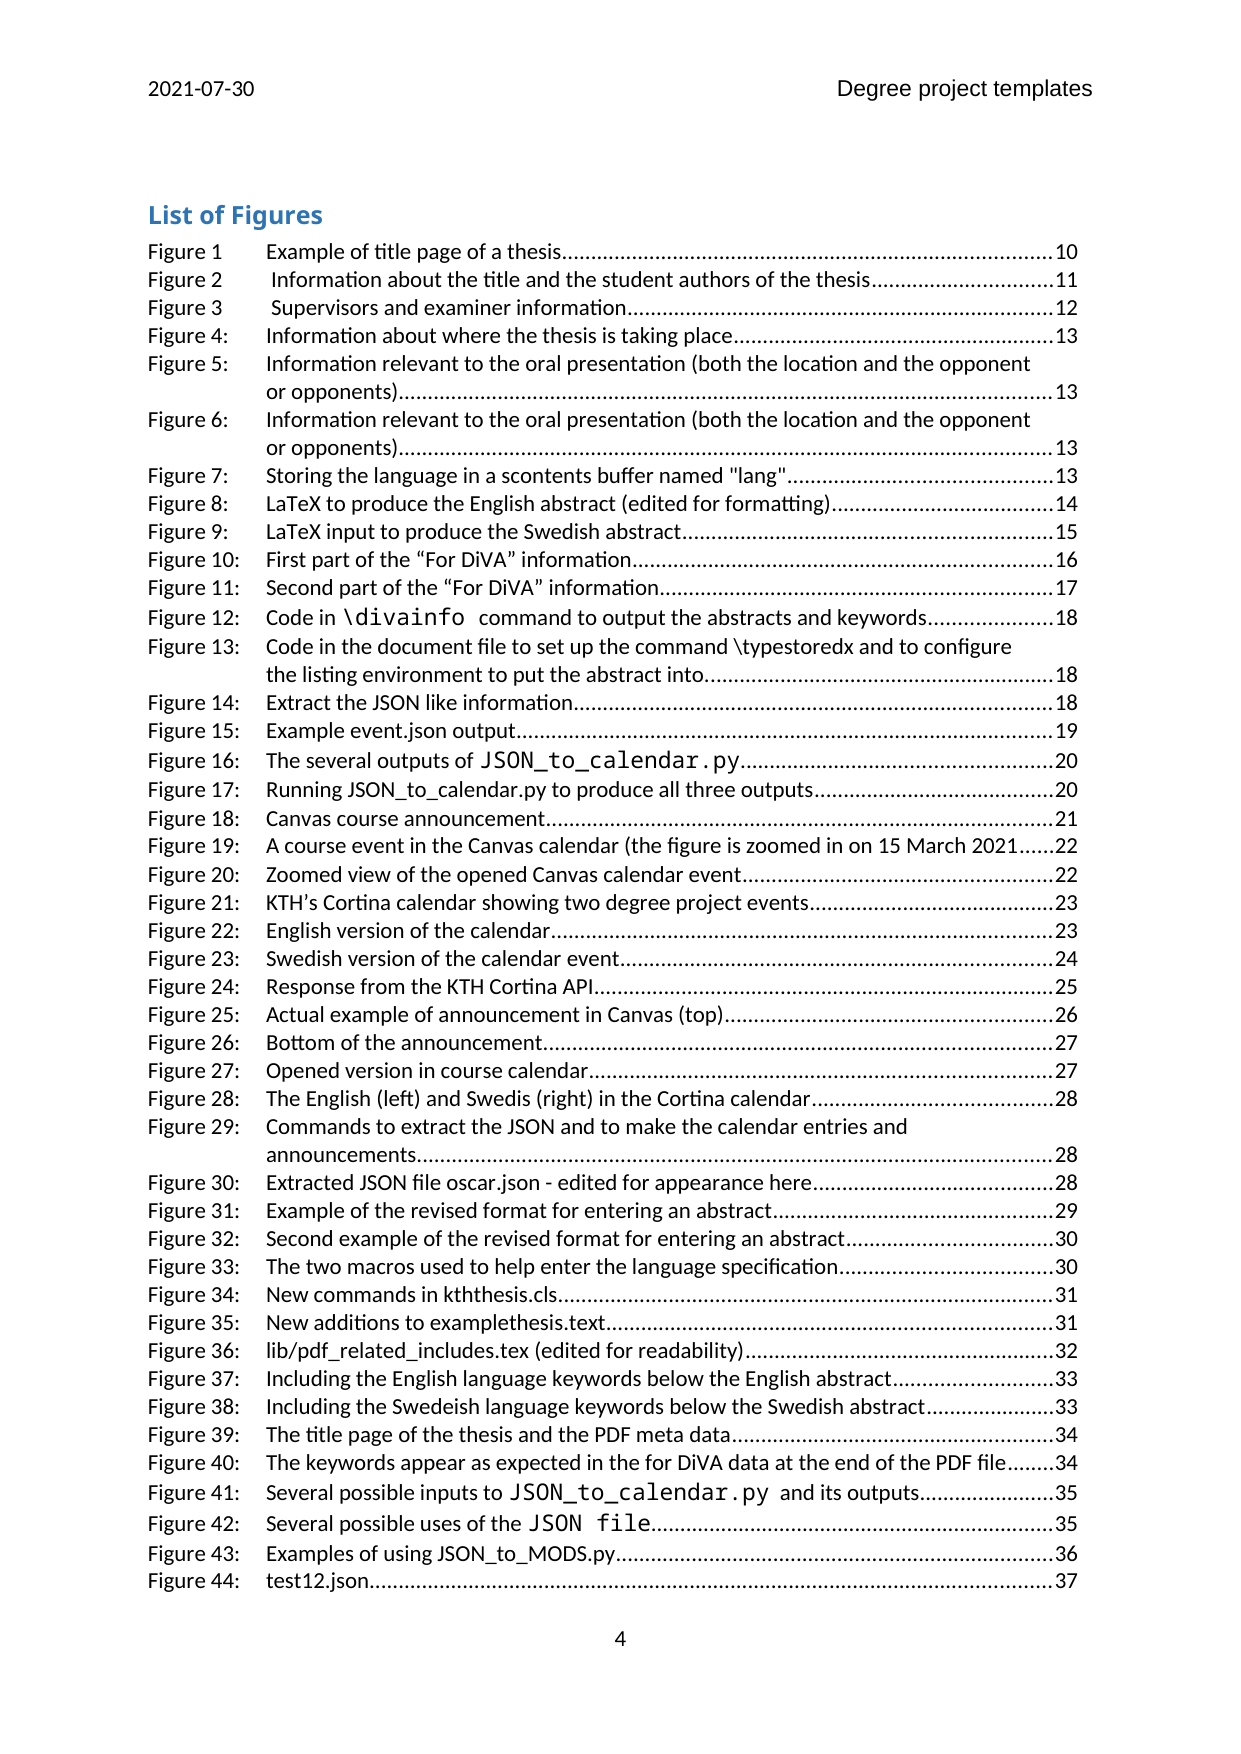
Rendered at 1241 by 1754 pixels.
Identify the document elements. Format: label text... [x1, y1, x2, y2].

text Figure 18: Canvas course announcement 21 [148, 804, 1048, 832]
text Figure 20: Zoomed view of the opened Canvas calendar event 22 [148, 860, 1048, 888]
text Figure 43: Examples of using JSON_to_MODS.py 36 [148, 1539, 1048, 1567]
text Figure 13: Code in the document file to set up the command \typestoredx and to configure the listing environment to put the abstract into. 18 [148, 632, 1048, 688]
text Figure 22: English version of the calendar 23 [148, 916, 1048, 944]
text Figure 31: Example of the revised format for entering an abstract 29 [148, 1196, 1048, 1224]
text Figure 32: Second example of the revised format for entering an abstract 30 [148, 1224, 1048, 1252]
text Figure 30: Extracted JSON file oscar.json - edited for appearance here 28 [148, 1168, 1048, 1196]
subtitle List of Figures [148, 198, 1093, 232]
text Figure 38: Including the Swedeish language keywords below the Swedish abstract 33 [148, 1392, 1048, 1420]
text Figure 37: Including the English language keywords below the English abstract 33 [148, 1364, 1048, 1392]
text Figure 15: Example event.json output 19 [148, 716, 1048, 744]
text Figure 2 Information about the title and the student authors of the thesis 11 [148, 265, 1048, 293]
text Figure 29: Commands to extract the JSON and to make the calendar entries and announcements 28 [148, 1112, 1048, 1168]
text Figure 23: Swedish version of the calendar event 24 [148, 944, 1048, 972]
text Figure 4: Information about where the thesis is taking place 13 [148, 321, 1048, 349]
text Figure 17: Running JSON_to_calendar.py to produce all three outputs 20 [148, 776, 1048, 804]
text Figure 7: Storing the language in a scontents buffer named "lang" 13 [148, 461, 1048, 489]
text Figure 44: test12.json 37 [148, 1567, 1048, 1595]
text Figure 10: First part of the “For DiVA” information 16 [148, 545, 1048, 573]
text Figure 9: LaTeX input to produce the Swedish abstract 15 [148, 517, 1048, 545]
text Figure 27: Opened version in course calendar 27 [148, 1056, 1048, 1084]
text Figure 11: Second part of the “For DiVA” information 17 [148, 573, 1048, 601]
text Figure 40: The keywords appear as expected in the for DiVA data at the end of the PDF file 34 [148, 1448, 1048, 1476]
text Figure 35: New additions to examplethesis.text 31 [148, 1308, 1048, 1336]
text Figure 26: Bottom of the announcement 27 [148, 1028, 1048, 1056]
text Figure 14: Extract the JSON like information 18 [148, 688, 1048, 716]
text Figure 8: LaTeX to produce the English abstract (edited for formatting) 14 [148, 489, 1048, 517]
text Figure 3 Supervisors and examiner information 12 [148, 293, 1048, 321]
text Figure 16: The several outputs of JSON_to_calendar.py 20 [148, 744, 1048, 776]
text Figure 36: lib/pdf_related_includes.tex (edited for readability) 32 [148, 1336, 1048, 1364]
text Figure 39: The title page of the thesis and the PDF meta data 34 [148, 1420, 1048, 1448]
text Figure 41: Several possible inputs to JSON_to_calendar.py and its outputs 35 [148, 1476, 1048, 1507]
text Figure 42: Several possible uses of the JSON file 35 [148, 1507, 1048, 1539]
text Figure 6: Information relevant to the oral presentation (both the location and the opponent or opponents) 13 [148, 405, 1048, 461]
text Figure 5: Information relevant to the oral presentation (both the location and the opponent or opponents) 13 [148, 349, 1048, 405]
text Figure 25: Actual example of announcement in Canvas (top) 26 [148, 1000, 1048, 1028]
text Figure 33: The two macros used to help enter the language specification 30 [148, 1252, 1048, 1280]
text Figure 28: The English (left) and Swedis (right) in the Cortina calendar 28 [148, 1084, 1048, 1112]
text Figure 12: Code in \divainfo command to output the abstracts and keywords 18 [148, 601, 1048, 632]
text Figure 19: A course event in the Canvas calendar (the figure is zoomed in on 15 March 2021 22 [148, 832, 1048, 860]
text Figure 24: Response from the KTH Cortina API 25 [148, 972, 1048, 1000]
text Figure 1 Example of title page of a thesis 10 [148, 237, 1048, 265]
text Figure 34: New commands in kththesis.cls 31 [148, 1280, 1048, 1308]
text Figure 21: KTH’s Cortina calendar showing two degree project events 23 [148, 888, 1048, 916]
